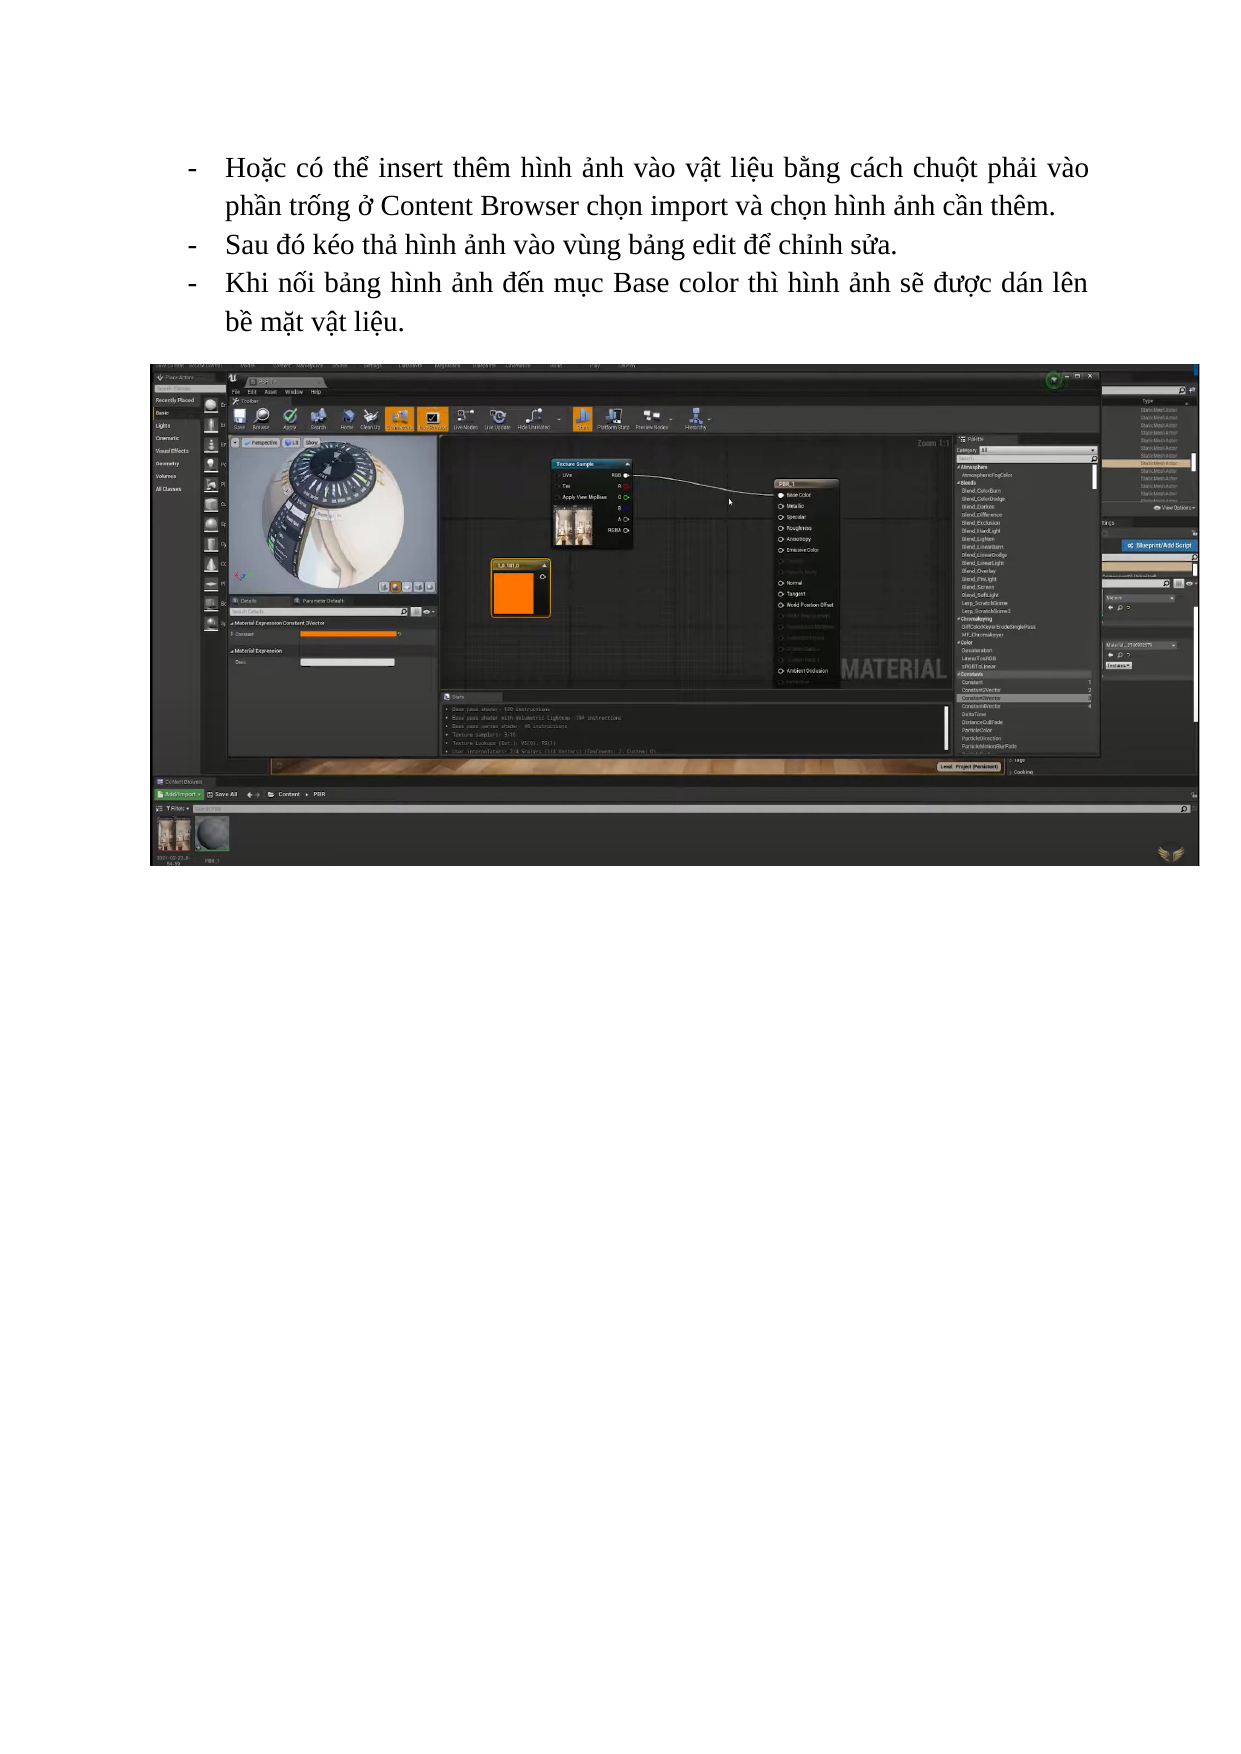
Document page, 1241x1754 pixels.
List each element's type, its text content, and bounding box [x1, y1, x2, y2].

list Khi nối bảng hình ảnh đến mục Base color thì hình ảnh sẽ được dán lên bề mặt vật liệu. [187, 266, 1090, 338]
list Hoặc có thể insert thêm hình ảnh vào vật liệu bằng cách chuột phải vào phần trống ở Content Browser chọn import và chọn hình ảnh cần thêm. [187, 150, 1090, 222]
list Sau đó kéo thả hình ảnh vào vùng bảng edit để chỉnh sửa. [187, 227, 1090, 261]
picture [150, 364, 1200, 866]
